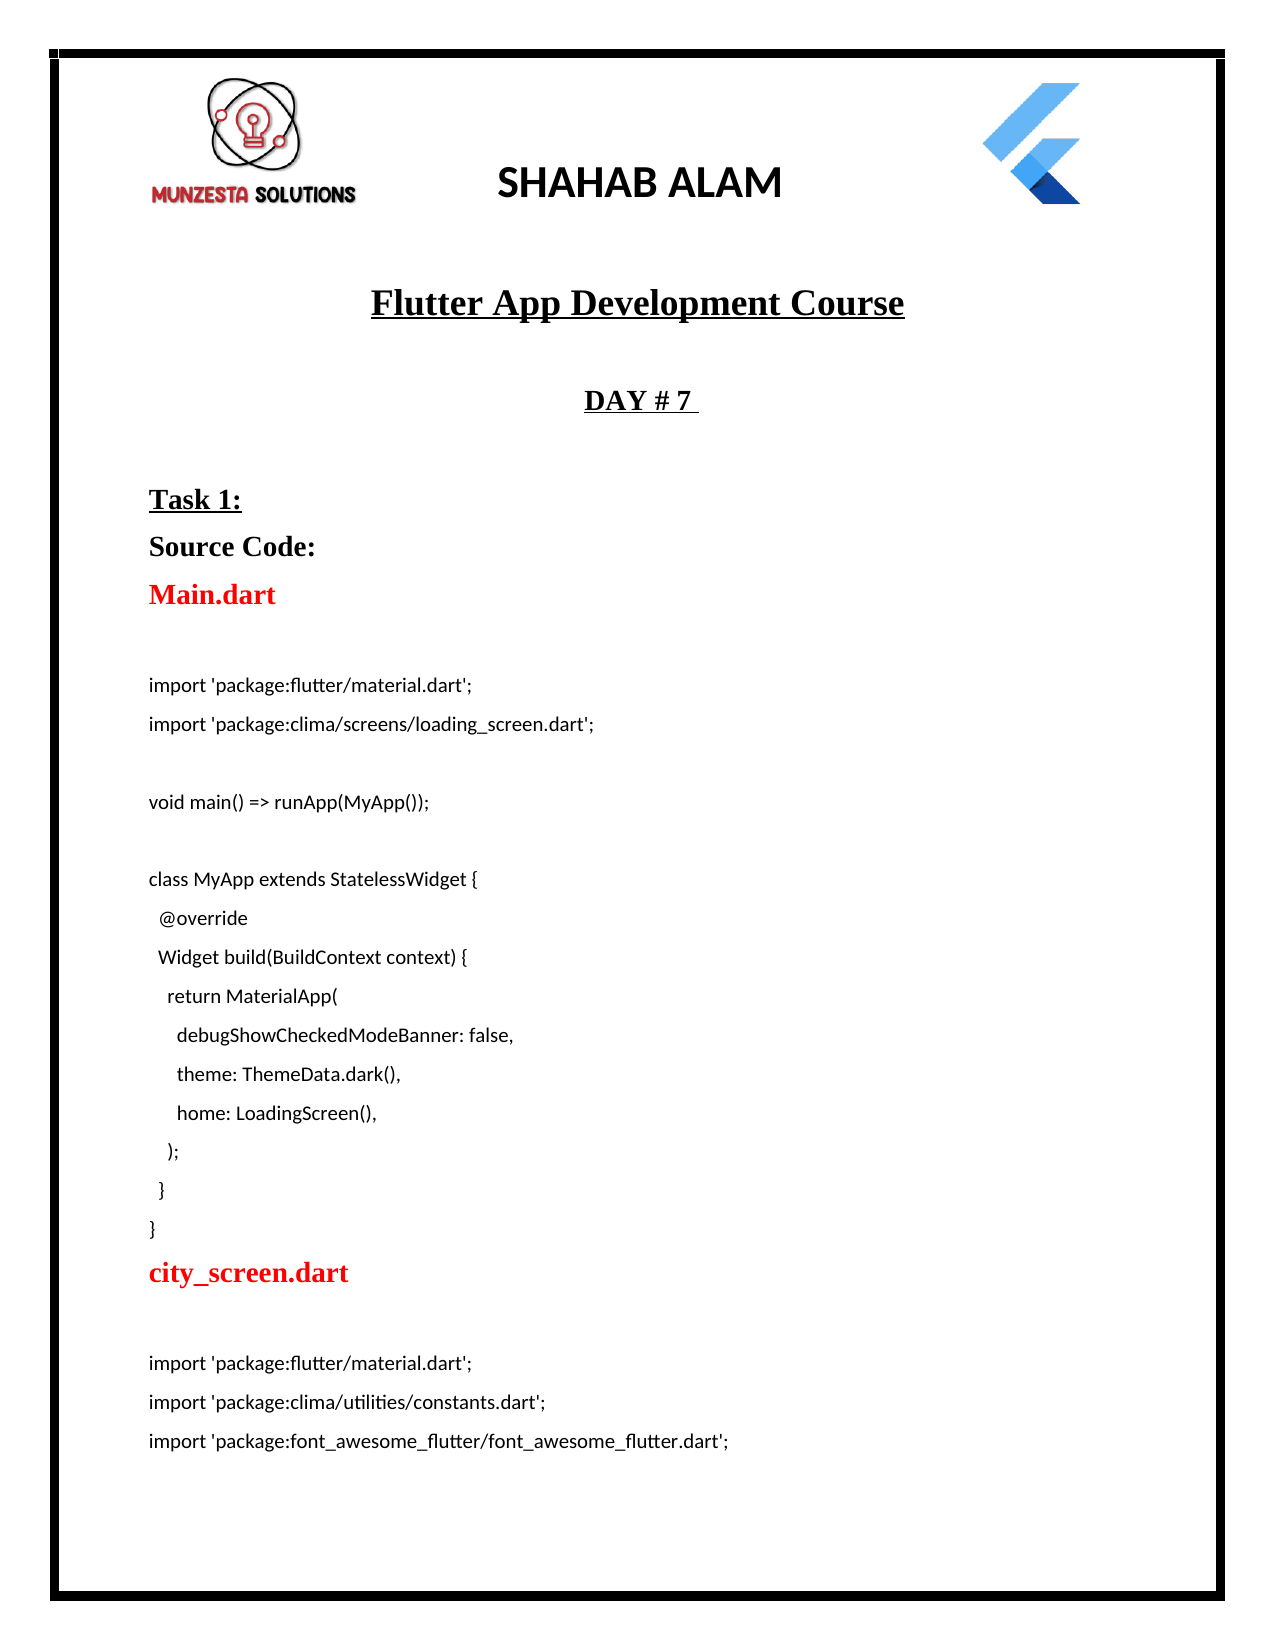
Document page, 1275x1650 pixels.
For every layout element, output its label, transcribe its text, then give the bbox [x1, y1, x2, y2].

text city_screen.dart [148, 1255, 1113, 1289]
text import 'package:flutter/material.dart'; [148, 1350, 1113, 1376]
text debugShowCheckedModeBanner: false, [148, 1022, 1113, 1047]
text import 'package:font_awesome_flutter/font_awesome_flutter.dart'; [148, 1428, 1113, 1453]
text Task 1: [148, 482, 1113, 516]
text Flutter App Development Course [162, 280, 1113, 323]
text DAY # 7 [162, 383, 1113, 416]
text @override [148, 906, 1113, 931]
text ); [148, 1139, 1113, 1164]
text import 'package:clima/utilities/constants.dart'; [148, 1389, 1113, 1415]
text import 'package:flutter/material.dart'; [148, 672, 1113, 698]
text void main() => runApp(MyApp()); [148, 789, 1113, 814]
text Widget build(BuildContext context) { [148, 944, 1113, 970]
text theme: ThemeData.dark(), [148, 1061, 1113, 1086]
text import 'package:clima/screens/loading_screen.dart'; [148, 711, 1113, 737]
text Main.dart [148, 577, 1113, 611]
text } [148, 1216, 1113, 1242]
picture [937, 74, 1125, 212]
text class MyApp extends StatelessWidget { [148, 867, 1113, 892]
text home: LoadingScreen(), [148, 1100, 1113, 1125]
text } [148, 1177, 1113, 1203]
text return MaterialApp( [148, 983, 1113, 1009]
text Source Code: [148, 529, 1113, 563]
picture [149, 75, 359, 212]
